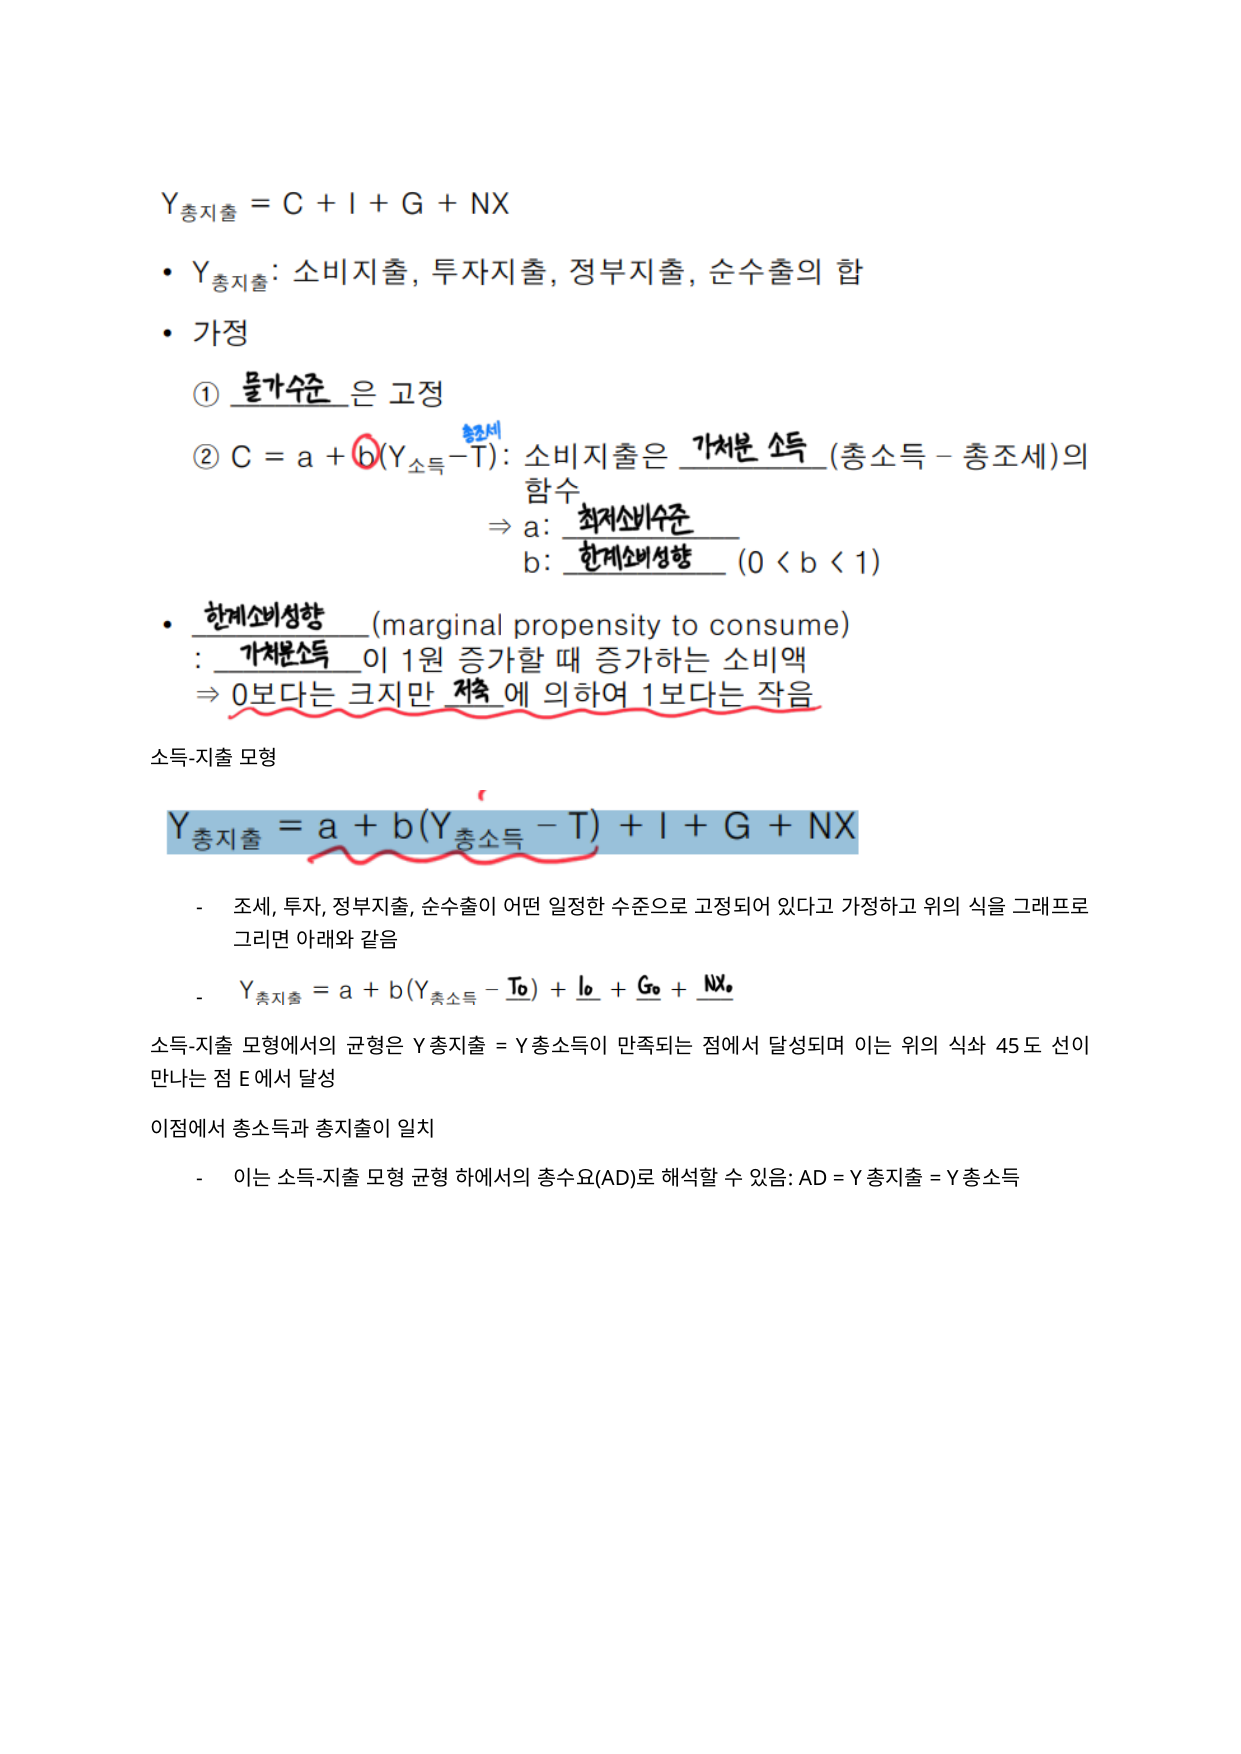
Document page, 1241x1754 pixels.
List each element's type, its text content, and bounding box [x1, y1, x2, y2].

picture [150, 790, 887, 872]
text 소득-지출 모형 [150, 741, 1090, 771]
list 이는 소득-지출 모형 균형 하에서의 총수요(AD)로 해석할 수 있음: AD = Y총지출 = Y총소득 [196, 1161, 1090, 1191]
picture [150, 177, 1091, 723]
text 이점에서 총소득과 총지출이 일치 [150, 1112, 1090, 1142]
picture [233, 972, 738, 1005]
list 조세, 투자, 정부지출, 순수출이 어떤 일정한 수준으로 고정되어 있다고 가정하고 위의 식을 그래프로 그리면 아래와 같음 [196, 891, 1090, 953]
text 소득-지출 모형에서의 균형은 Y총지출 = Y총소득이 만족되는 점에서 달성되며 이는 위의 식솨 45도 선이 만나는 점 E에서 달성 [150, 1030, 1090, 1093]
